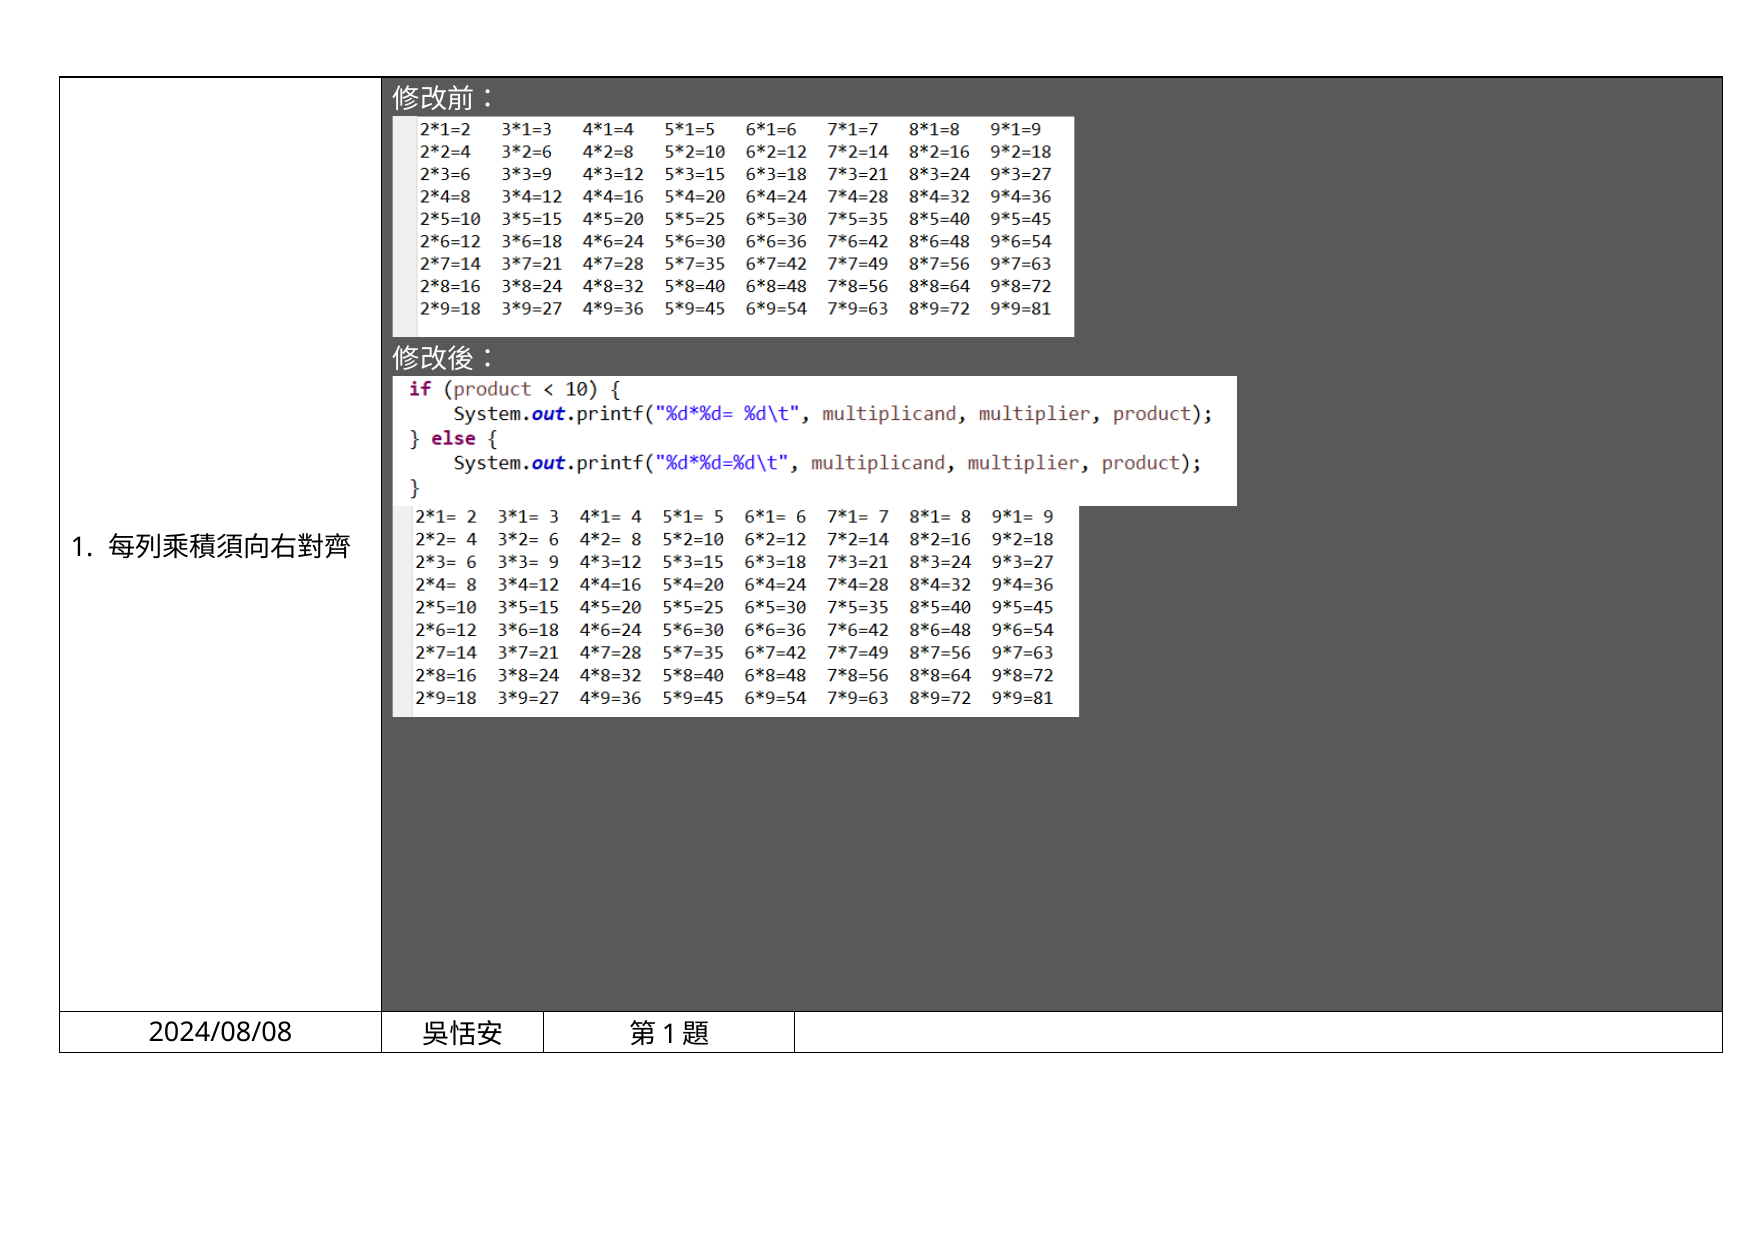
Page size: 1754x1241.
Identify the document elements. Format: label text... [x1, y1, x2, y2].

table_cell 吳恬安 [382, 1012, 543, 1052]
picture [392, 376, 1237, 717]
table_cell [795, 1012, 1722, 1052]
table_cell 每列乘積須向右對齊 [60, 78, 381, 1011]
table_cell 修改前： 修改後： [382, 78, 1722, 1011]
table_cell 第1題 [544, 1012, 794, 1052]
table_cell 2024/08/08 [60, 1012, 381, 1052]
picture [392, 116, 1075, 337]
